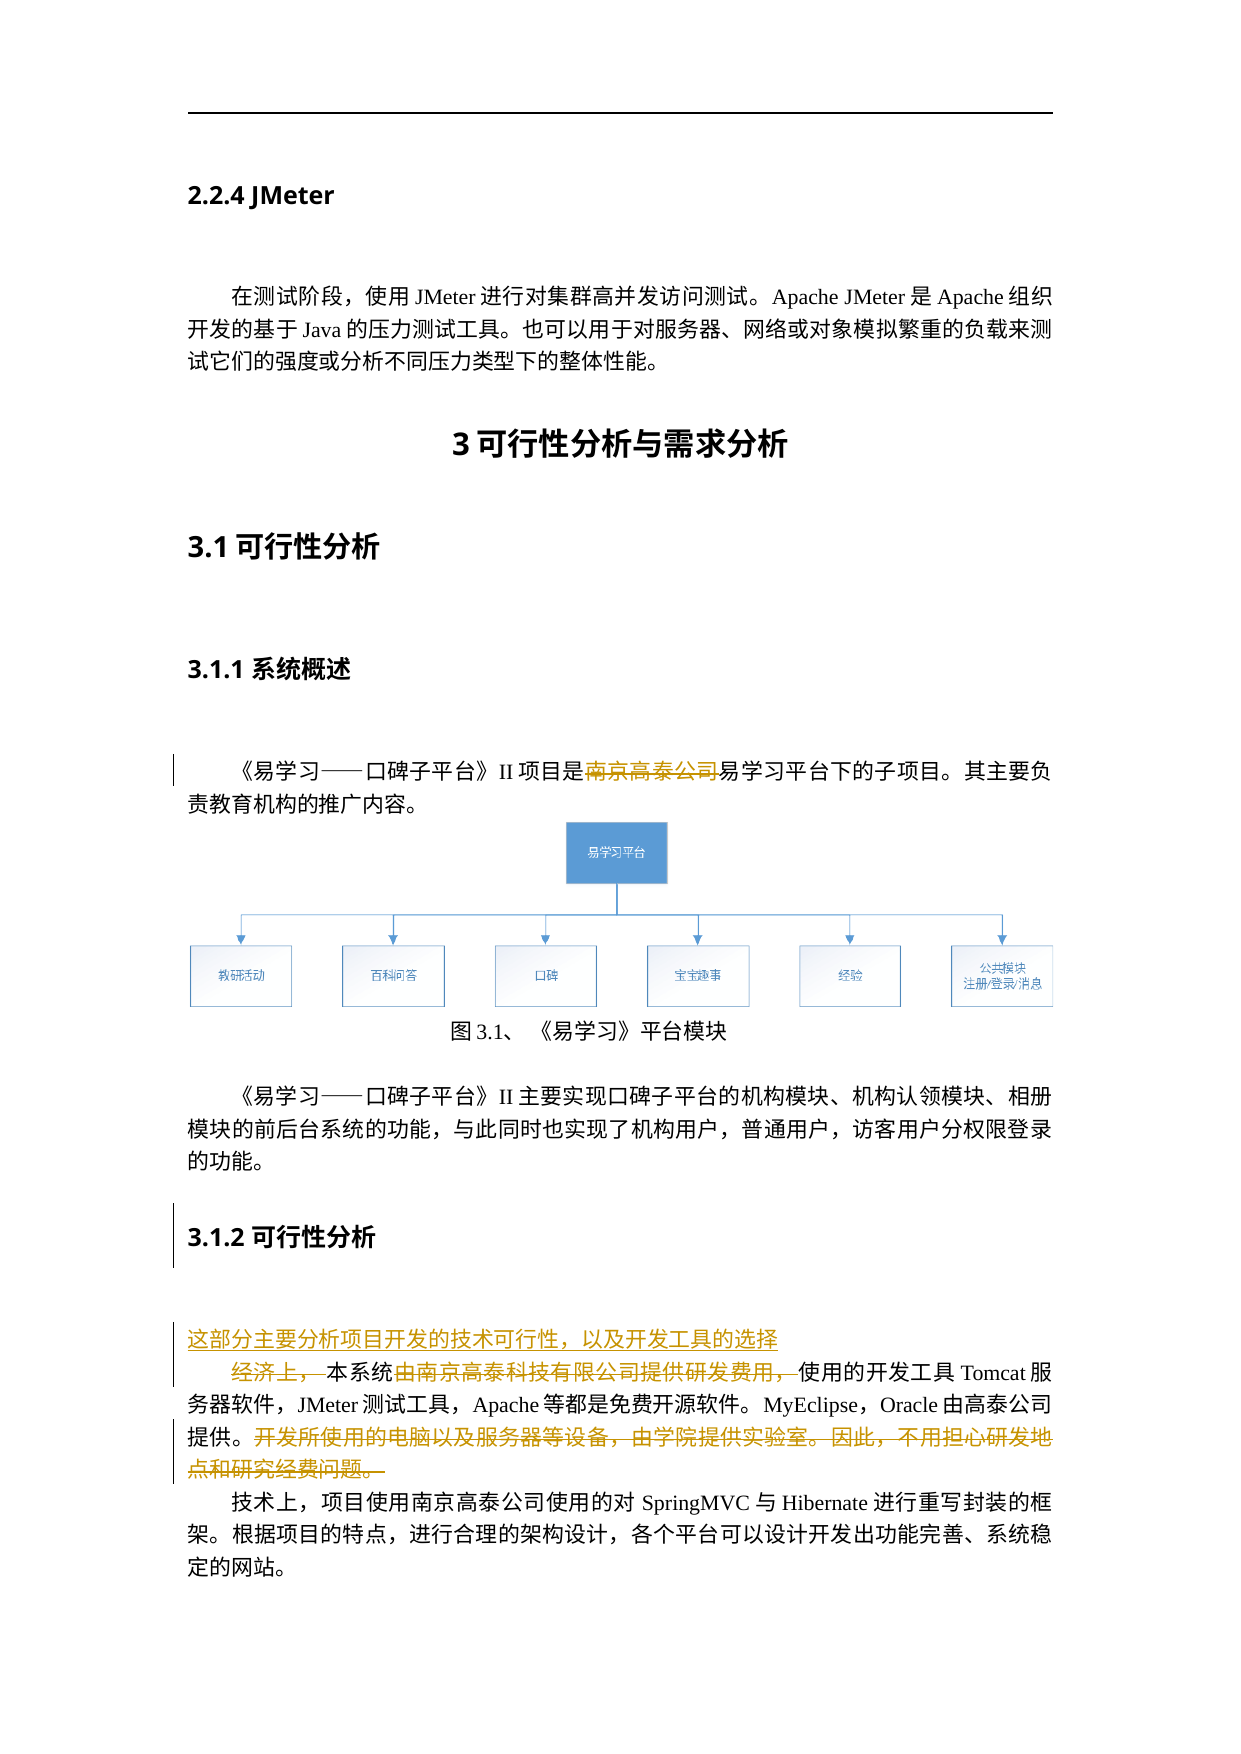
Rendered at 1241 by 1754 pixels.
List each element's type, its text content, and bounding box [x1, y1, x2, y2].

text 在测试阶段，使用JMeter进行对集群高并发访问测试。Apache JMeter是Apache组织开发的基于Java的压力测试工具。也可以用于对服务器、网络或对象模拟繁重的负载来测试它们的强度或分析不同压力类型下的整体性能。 [187, 279, 1053, 376]
text 图3.1、 《易学习》平台模块 [187, 1014, 1053, 1046]
subtitle 2.2.4 JMeter [187, 162, 1053, 227]
subtitle 3.1.1 系统概述 [187, 635, 1053, 700]
text 本系统使用的开发工具Tomcat服务器软件，JMeter测试工具，Apache等都是免费开源软件。MyEclipse，Oracle由高泰公司提供。 [187, 1354, 1053, 1484]
subtitle 3.1可行性分析 [187, 512, 1053, 577]
subtitle 3可行性分析与需求分析 [187, 409, 1053, 474]
subtitle 3.1.2 可行性分析 [187, 1203, 1053, 1268]
text 技术上，项目使用南京高泰公司使用的对SpringMVC与Hibernate进行重写封装的框架。根据项目的特点，进行合理的架构设计，各个平台可以设计开发出功能完善、系统稳定的网站。 [187, 1484, 1053, 1582]
text 《易学习——口碑子平台》II主要实现口碑子平台的机构模块、机构认领模块、相册模块的前后台系统的功能，与此同时也实现了机构用户，普通用户，访客用户分权限登录的功能。 [187, 1079, 1053, 1176]
text 《易学习——口碑子平台》II项目是易学习平台下的子项目。其主要负责教育机构的推广内容。 [187, 754, 1053, 819]
